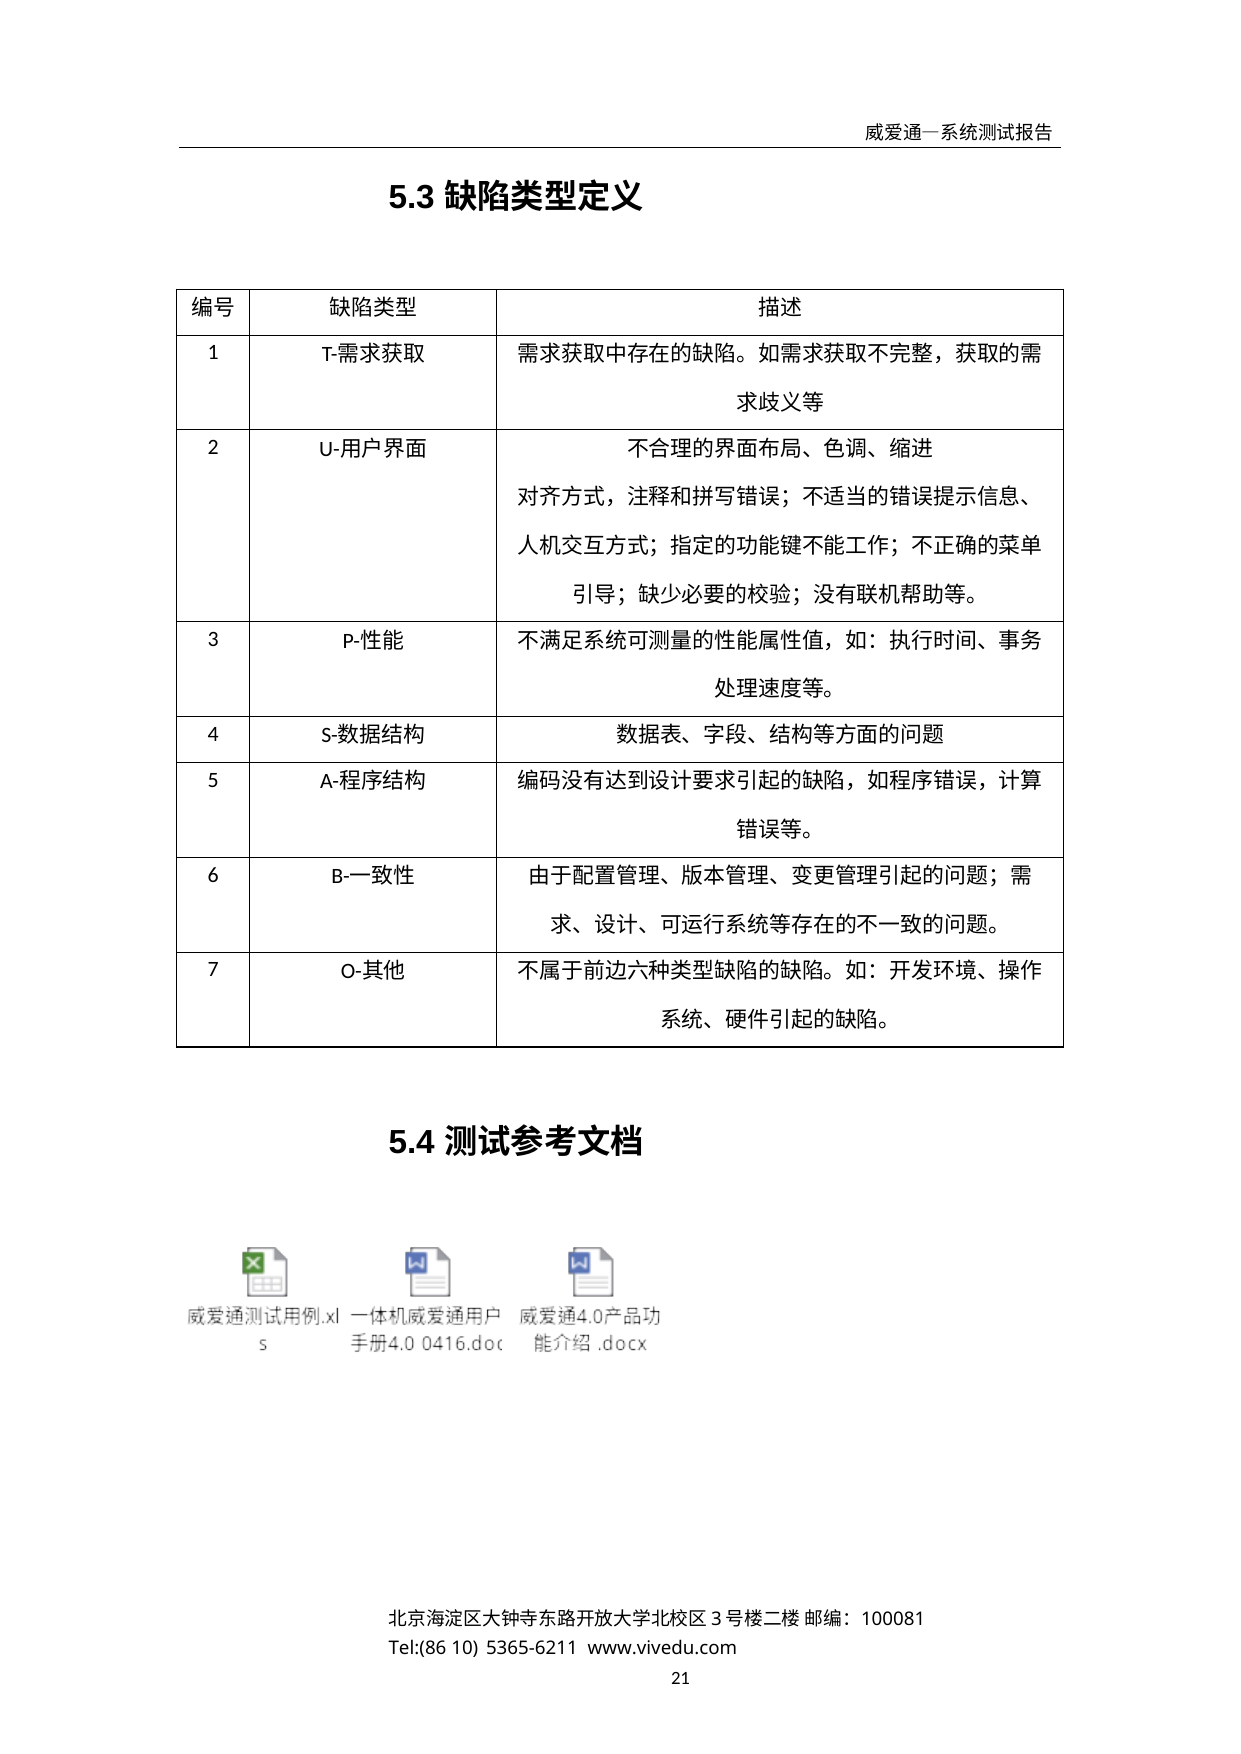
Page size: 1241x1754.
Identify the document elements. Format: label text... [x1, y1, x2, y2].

table_cell T-需求获取 [250, 336, 496, 429]
subtitle 5.4 测试参考文档 [187, 1107, 1053, 1172]
table_cell 不合理的界面布局、色调、缩进 对齐方式，注释和拼写错误；不适当的错误提示信息、人机交互方式；指定的功能键不能工作；不正确的菜单引导；缺少必要的校验；没有联机帮助等。 [497, 430, 1063, 621]
table_cell O-其他 [250, 953, 496, 1046]
table_cell B-一致性 [250, 858, 496, 952]
table_cell 3 [177, 622, 249, 716]
table_cell U-用户界面 [250, 430, 496, 621]
table_header 缺陷类型 [250, 290, 496, 334]
table_header 编号 [177, 290, 249, 334]
table_cell P-性能 [250, 622, 496, 716]
table_cell 4 [177, 717, 249, 762]
table_cell 编码没有达到设计要求引起的缺陷，如程序错误，计算错误等。 [497, 763, 1063, 857]
table_cell 需求获取中存在的缺陷。如需求获取不完整，获取的需求歧义等 [497, 336, 1063, 429]
table_cell 不满足系统可测量的性能属性值，如：执行时间、事务处理速度等。 [497, 622, 1063, 716]
table_header 描述 [497, 290, 1063, 334]
table_cell 不属于前边六种类型缺陷的缺陷。如：开发环境、操作系统、硬件引起的缺陷。 [497, 953, 1063, 1046]
table_cell 由于配置管理、版本管理、变更管理引起的问题；需求、设计、可运行系统等存在的不一致的问题。 [497, 858, 1063, 952]
subtitle 5.3 缺陷类型定义 [187, 162, 1053, 227]
table_cell 7 [177, 953, 249, 1046]
table_cell 数据表、字段、结构等方面的问题 [497, 717, 1063, 762]
table_cell A-程序结构 [250, 763, 496, 857]
table_cell 6 [177, 858, 249, 952]
table_cell 5 [177, 763, 249, 857]
table_cell 2 [177, 430, 249, 621]
table_cell 1 [177, 336, 249, 429]
table_cell S-数据结构 [250, 717, 496, 762]
